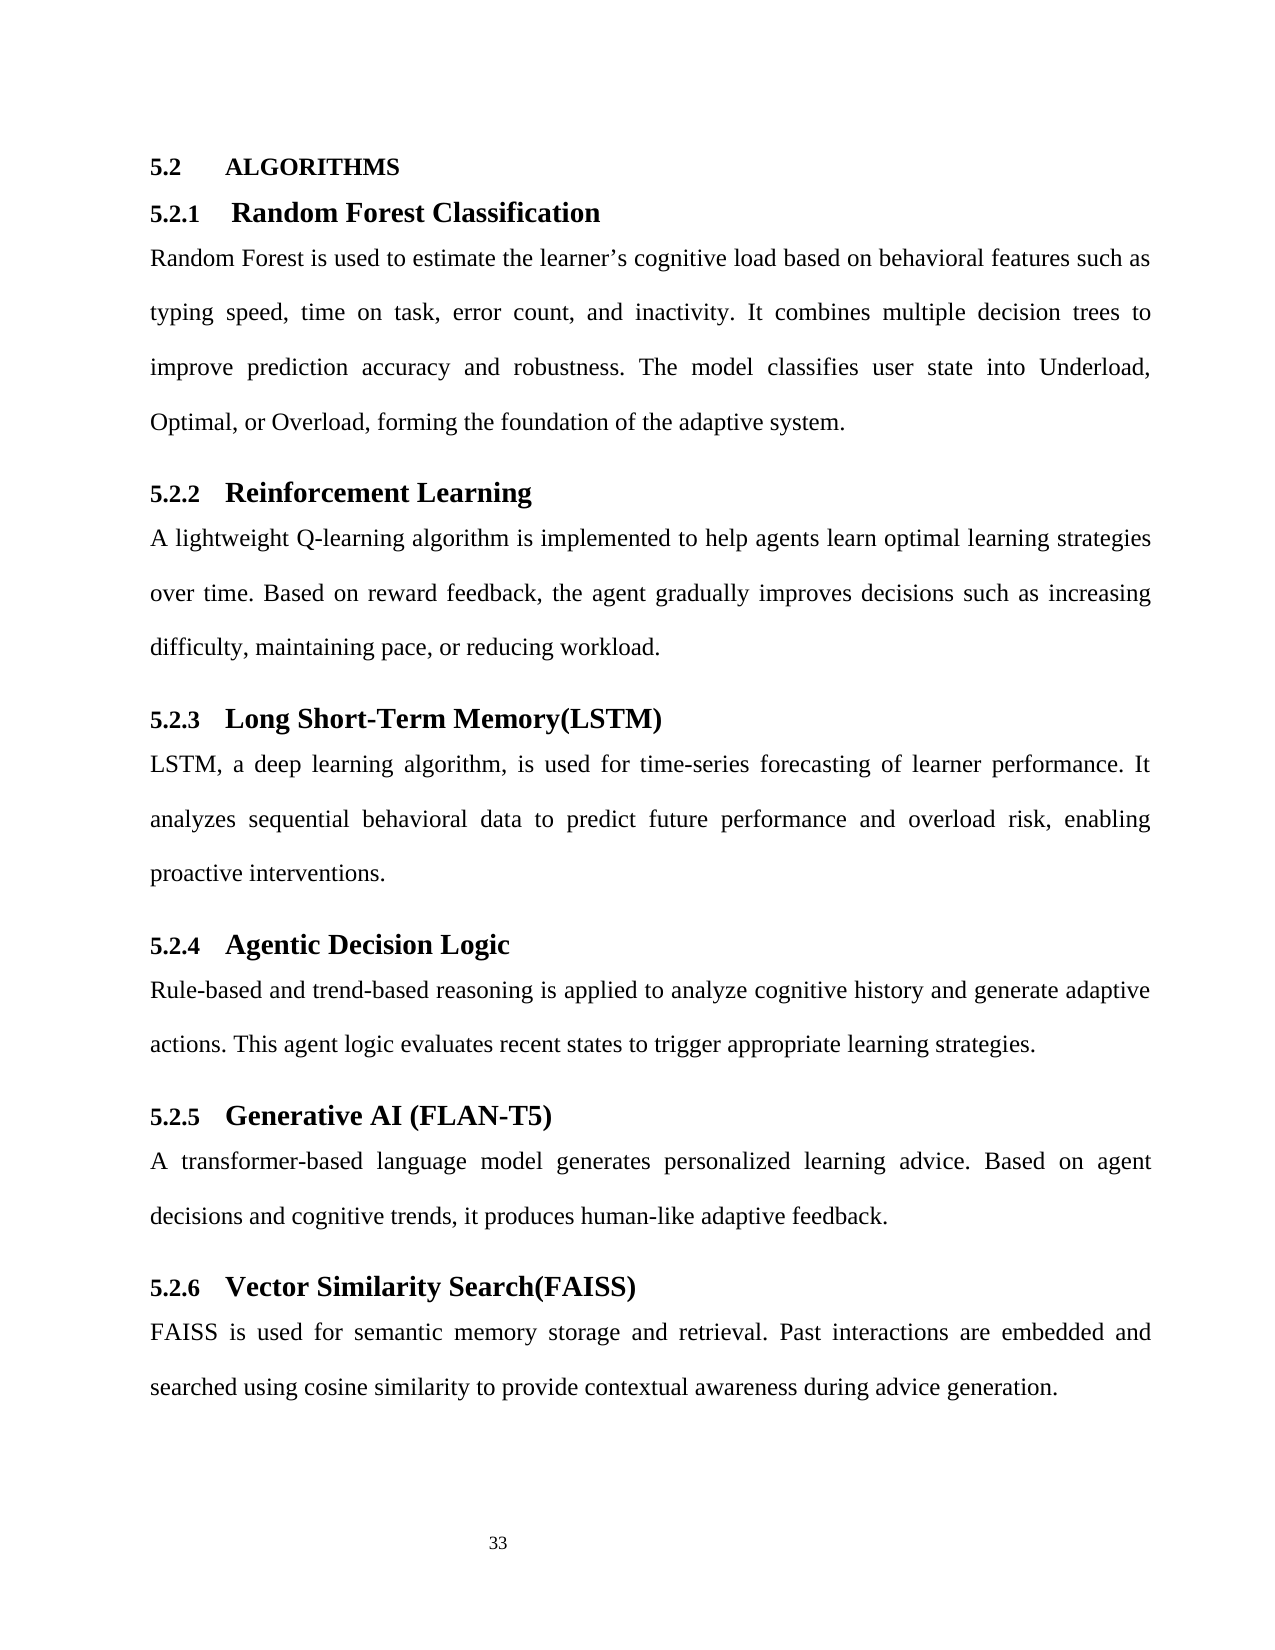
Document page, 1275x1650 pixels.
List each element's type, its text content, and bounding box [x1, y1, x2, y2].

list Rule-based and trend-based reasoning is applied to analyze cognitive history and generate adaptive actions. This agent logic evaluates recent states to trigger appropriate learning strategies. [150, 975, 1152, 1058]
list Random Forest Classification [150, 195, 1152, 228]
list Generative AI (FLAN-T5) [150, 1098, 1152, 1132]
list FAISS is used for semantic memory storage and retrieval. Past interactions are embedded and searched using cosine similarity to provide contextual awareness during advice generation. [150, 1317, 1152, 1401]
list LSTM, a deep learning algorithm, is used for time-series forecasting of learner performance. It analyzes sequential behavioral data to predict future performance and overload risk, enabling proactive interventions. [150, 749, 1152, 887]
subtitle ALGORITHMS [150, 152, 1152, 181]
list Agentic Decision Logic [150, 927, 1152, 961]
list Long Short-Term Memory(LSTM) [150, 701, 1152, 735]
list A transformer-based language model generates personalized learning advice. Based on agent decisions and cognitive trends, it produces human-like adaptive feedback. [150, 1146, 1152, 1229]
list Vector Similarity Search(FAISS) [150, 1269, 1152, 1303]
list Reinforcement Learning [150, 475, 1152, 509]
list A lightweight Q-learning algorithm is implemented to help agents learn optimal learning strategies over time. Based on reward feedback, the agent gradually improves decisions such as increasing difficulty, maintaining pace, or reducing workload. [150, 523, 1152, 661]
list Random Forest is used to estimate the learner’s cognitive load based on behavioral features such as typing speed, time on task, error count, and inactivity. It combines multiple decision trees to improve prediction accuracy and robustness. The model classifies user state into Underload, Optimal, or Overload, forming the foundation of the adaptive system. [150, 243, 1152, 435]
